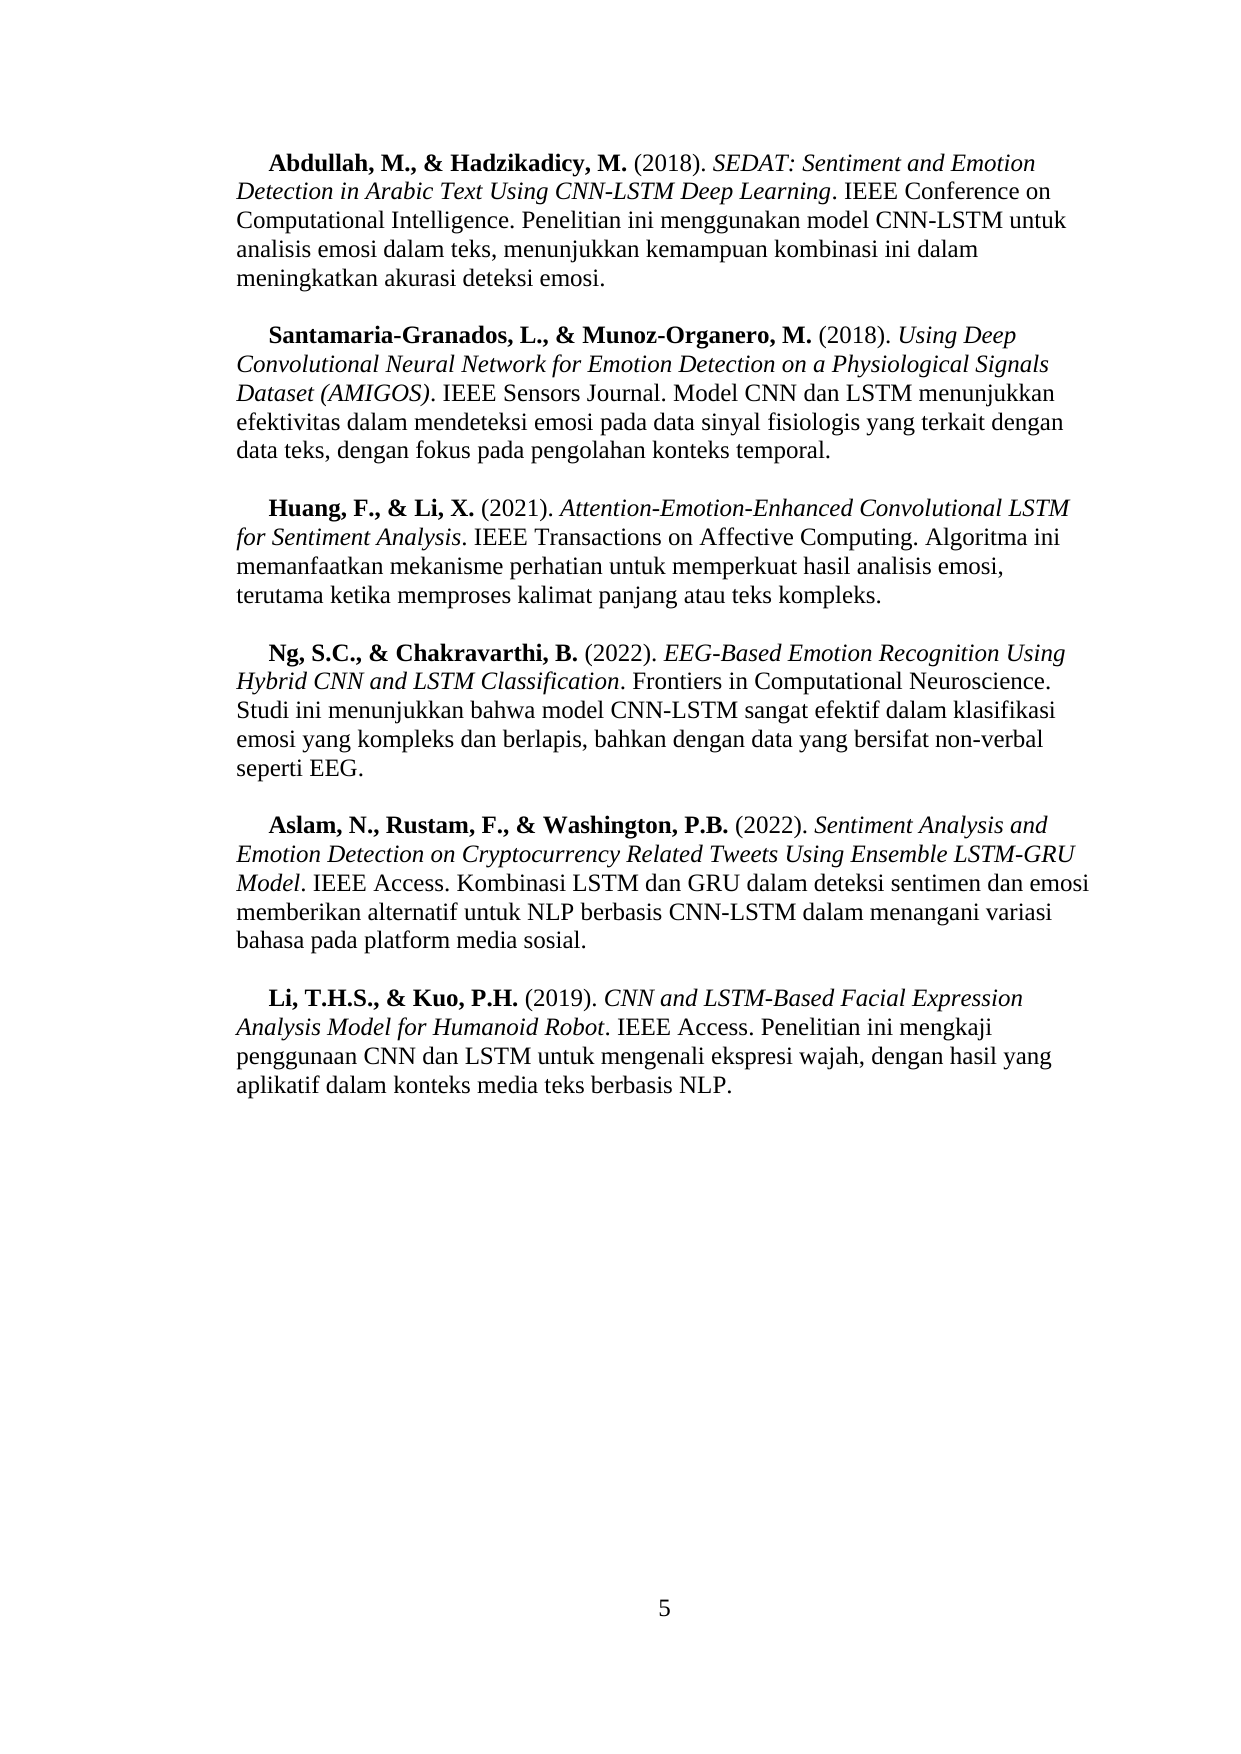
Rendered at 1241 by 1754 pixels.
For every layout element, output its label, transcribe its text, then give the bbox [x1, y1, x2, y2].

text  Li, T.H.S., & Kuo, P.H. (2019). CNN and LSTM-Based Facial Expression Analysis Model for Humanoid Robot. IEEE Access. Penelitian ini mengkaji penggunaan CNN dan LSTM untuk mengenali ekspresi wajah, dengan hasil yang aplikatif dalam konteks media teks berbasis NLP. [236, 983, 1092, 1098]
text  Abdullah, M., & Hadzikadicy, M. (2018). SEDAT: Sentiment and Emotion Detection in Arabic Text Using CNN-LSTM Deep Learning. IEEE Conference on Computational Intelligence. Penelitian ini menggunakan model CNN-LSTM untuk analisis emosi dalam teks, menunjukkan kemampuan kombinasi ini dalam meningkatkan akurasi deteksi emosi. [236, 148, 1092, 291]
text  Ng, S.C., & Chakravarthi, B. (2022). EEG-Based Emotion Recognition Using Hybrid CNN and LSTM Classification. Frontiers in Computational Neuroscience. Studi ini menunjukkan bahwa model CNN-LSTM sangat efektif dalam klasifikasi emosi yang kompleks dan berlapis, bahkan dengan data yang bersifat non-verbal seperti EEG. [236, 638, 1092, 781]
text  Huang, F., & Li, X. (2021). Attention-Emotion-Enhanced Convolutional LSTM for Sentiment Analysis. IEEE Transactions on Affective Computing. Algoritma ini memanfaatkan mekanisme perhatian untuk memperkuat hasil analisis emosi, terutama ketika memproses kalimat panjang atau teks kompleks. [236, 493, 1092, 608]
text  Santamaria-Granados, L., & Munoz-Organero, M. (2018). Using Deep Convolutional Neural Network for Emotion Detection on a Physiological Signals Dataset (AMIGOS). IEEE Sensors Journal. Model CNN dan LSTM menunjukkan efektivitas dalam mendeteksi emosi pada data sinyal fisiologis yang terkait dengan data teks, dengan fokus pada pengolahan konteks temporal. [236, 321, 1092, 464]
text  Aslam, N., Rustam, F., & Washington, P.B. (2022). Sentiment Analysis and Emotion Detection on Cryptocurrency Related Tweets Using Ensemble LSTM-GRU Model. IEEE Access. Kombinasi LSTM dan GRU dalam deteksi sentimen dan emosi memberikan alternatif untuk NLP berbasis CNN-LSTM dalam menangani variasi bahasa pada platform media sosial. [236, 811, 1092, 954]
